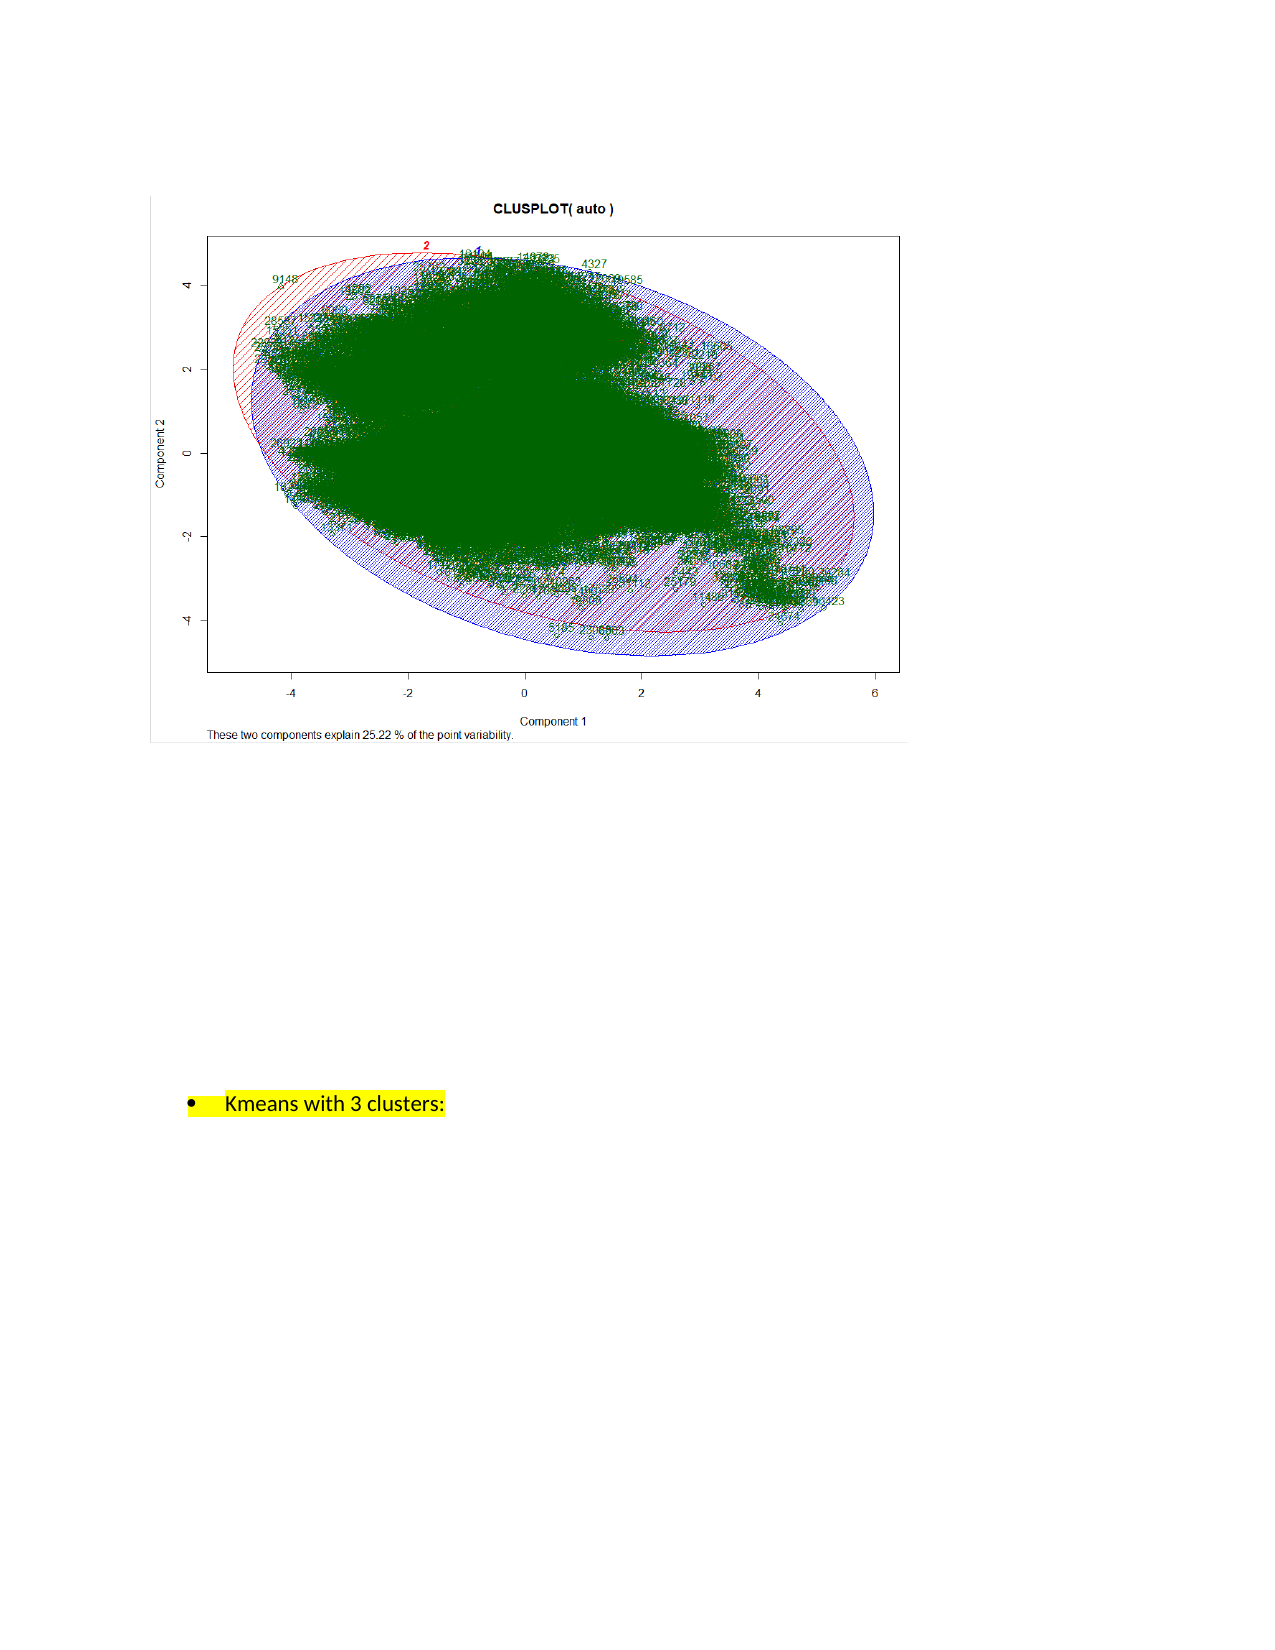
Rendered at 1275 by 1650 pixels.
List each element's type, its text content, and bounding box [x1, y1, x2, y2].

picture [150, 196, 908, 743]
list Kmeans with 3 clusters: [187, 1089, 1125, 1117]
